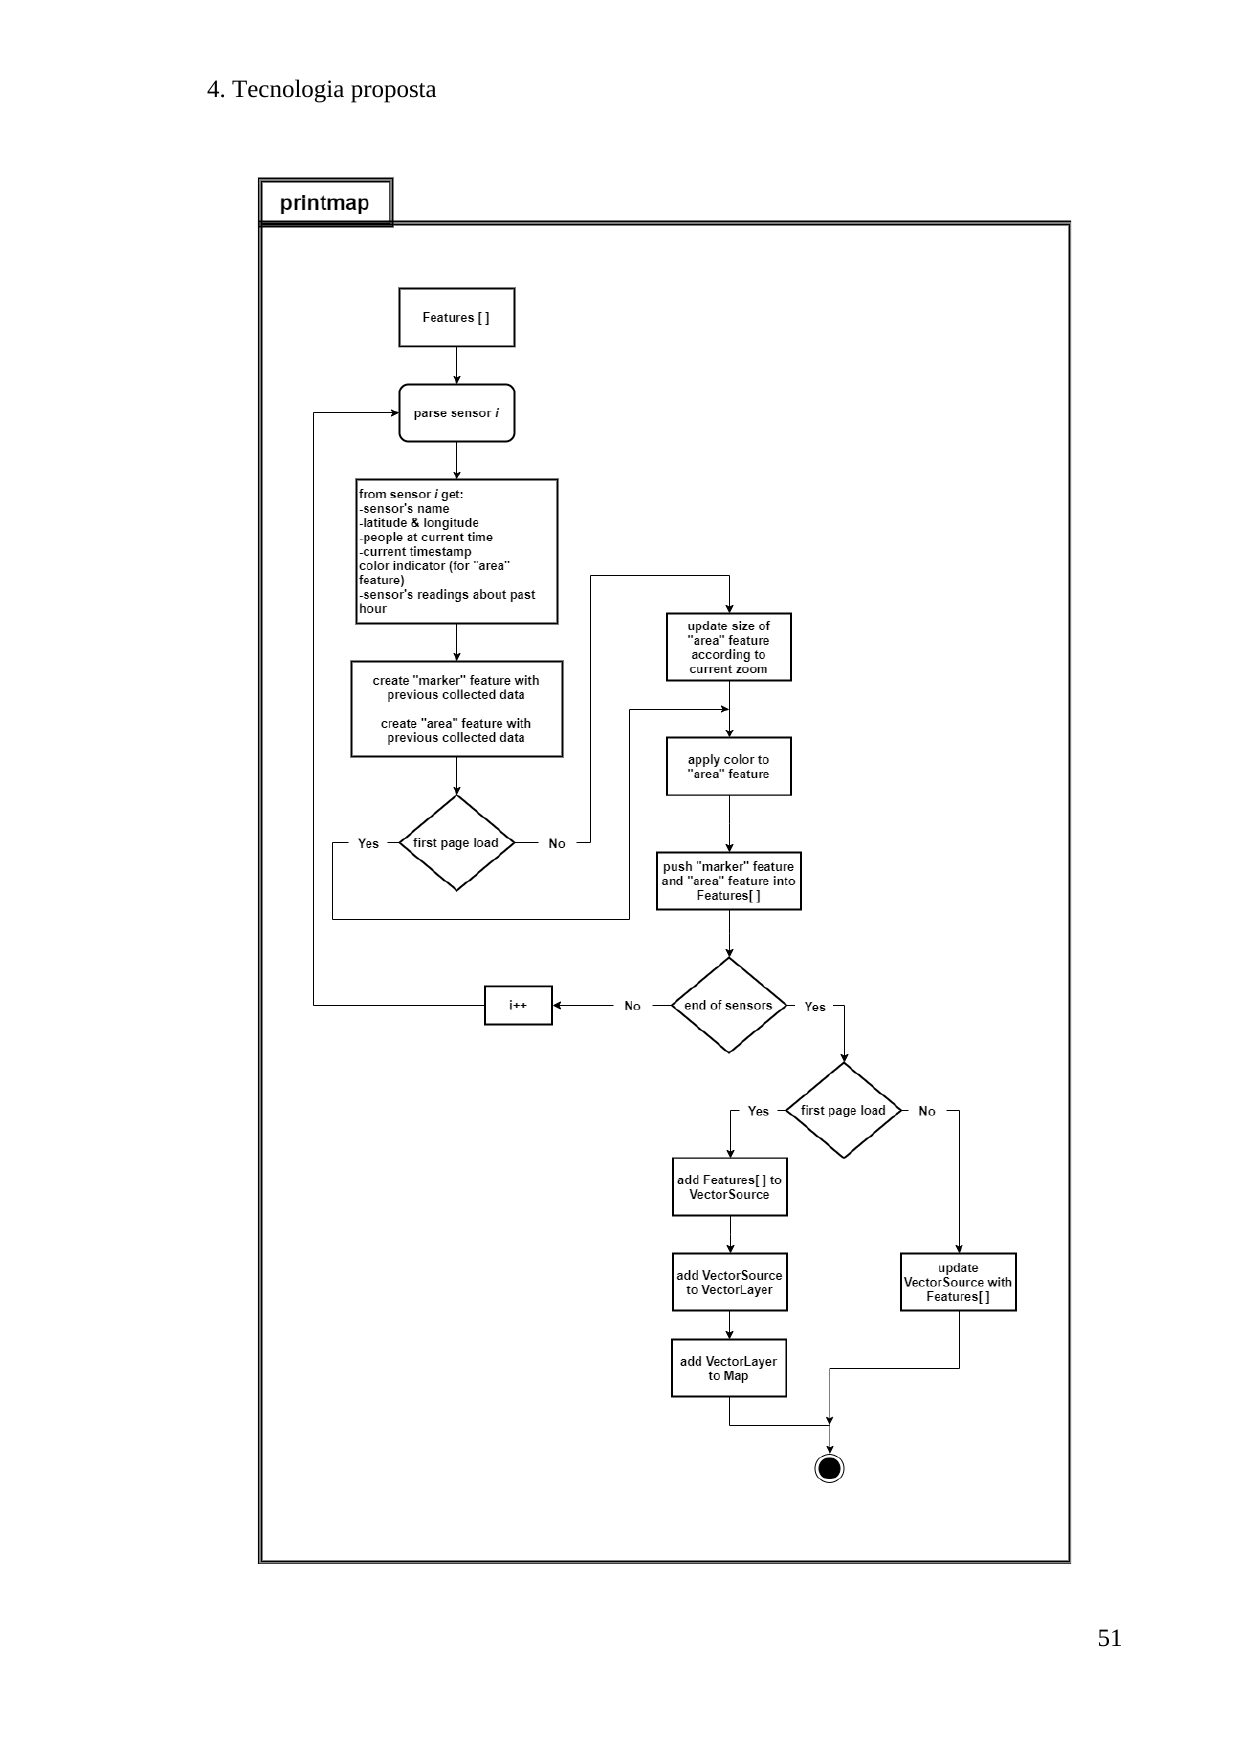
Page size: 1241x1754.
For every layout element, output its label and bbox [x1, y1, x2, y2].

picture [257, 177, 1072, 1564]
